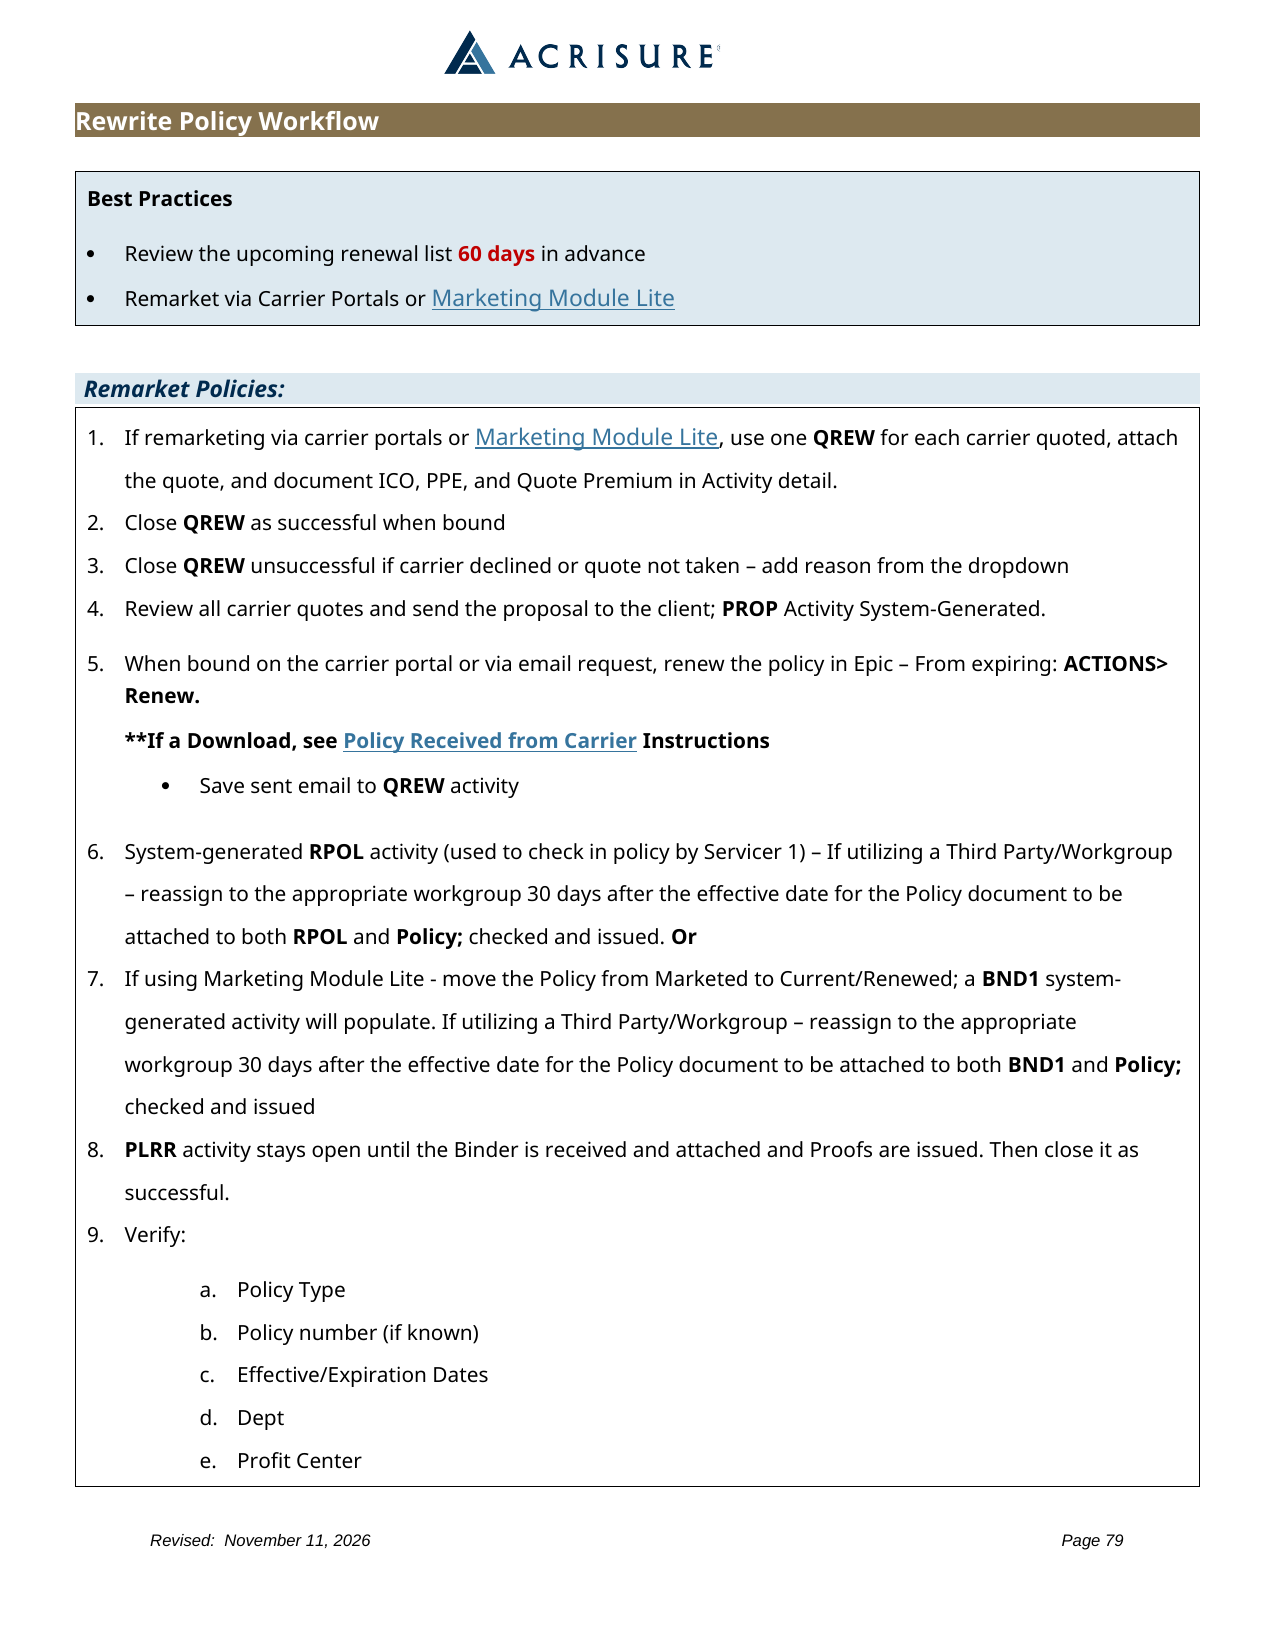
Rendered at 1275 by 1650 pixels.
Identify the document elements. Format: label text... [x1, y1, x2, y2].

subtitle Rewrite Policy Workflow [75, 103, 1200, 137]
subtitle Remarket Policies: [75, 373, 1200, 404]
picture [442, 23, 721, 80]
table_header Best Practices Review the upcoming renewal list 60 days in advance Remarket via Carrier Portals or Marketing Module Lite [76, 172, 1199, 325]
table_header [76, 408, 1199, 1486]
